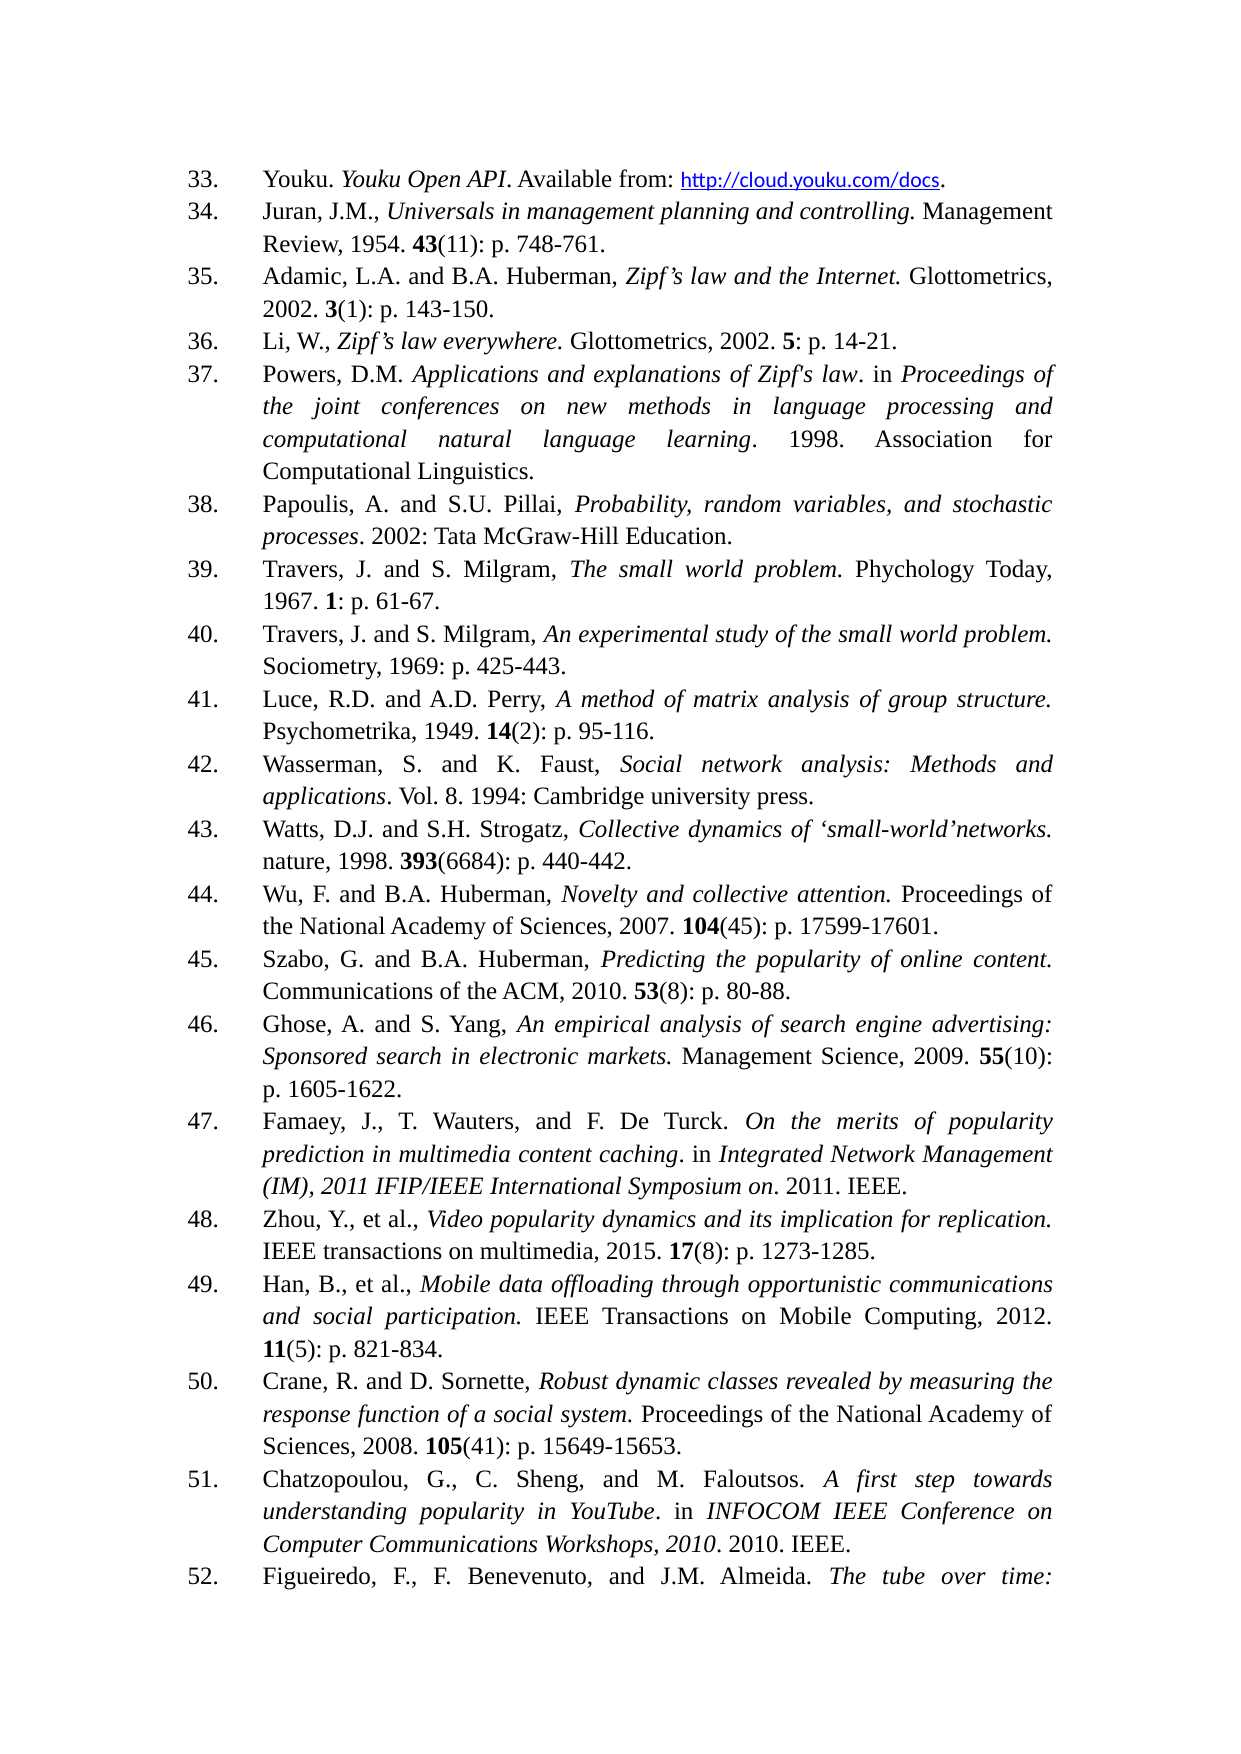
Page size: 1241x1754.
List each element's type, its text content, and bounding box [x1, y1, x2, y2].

text 40. Travers, J. and S. Milgram, An experimental study of the small world problem. Sociometry, 1969: p. 425-443. [187, 617, 1053, 682]
text 48. Zhou, Y., et al., Video popularity dynamics and its implication for replication. IEEE transactions on multimedia, 2015. 17(8): p. 1273-1285. [187, 1202, 1053, 1267]
text 38. Papoulis, A. and S.U. Pillai, Probability, random variables, and stochastic processes. 2002: Tata McGraw-Hill Education. [187, 487, 1053, 552]
text 43. Watts, D.J. and S.H. Strogatz, Collective dynamics of ‘small-world’networks. nature, 1998. 393(6684): p. 440-442. [187, 812, 1053, 877]
text 45. Szabo, G. and B.A. Huberman, Predicting the popularity of online content. Communications of the ACM, 2010. 53(8): p. 80-88. [187, 942, 1053, 1007]
text 34. Juran, J.M., Universals in management planning and controlling. Management Review, 1954. 43(11): p. 748-761. [187, 194, 1053, 259]
text 41. Luce, R.D. and A.D. Perry, A method of matrix analysis of group structure. Psychometrika, 1949. 14(2): p. 95-116. [187, 682, 1053, 747]
text 51. Chatzopoulou, G., C. Sheng, and M. Faloutsos. A first step towards understanding popularity in YouTube. in INFOCOM IEEE Conference on Computer Communications Workshops, 2010. 2010. IEEE. [187, 1462, 1053, 1559]
text 42. Wasserman, S. and K. Faust, Social network analysis: Methods and applications. Vol. 8. 1994: Cambridge university press. [187, 747, 1053, 812]
text 35. Adamic, L.A. and B.A. Huberman, Zipf’s law and the Internet. Glottometrics, 2002. 3(1): p. 143-150. [187, 259, 1053, 324]
text 47. Famaey, J., T. Wauters, and F. De Turck. On the merits of popularity prediction in multimedia content caching. in Integrated Network Management (IM), 2011 IFIP/IEEE International Symposium on. 2011. IEEE. [187, 1104, 1053, 1202]
text 50. Crane, R. and D. Sornette, Robust dynamic classes revealed by measuring the response function of a social system. Proceedings of the National Academy of Sciences, 2008. 105(41): p. 15649-15653. [187, 1364, 1053, 1462]
text 46. Ghose, A. and S. Yang, An empirical analysis of search engine advertising: Sponsored search in electronic markets. Management Science, 2009. 55(10): p. 1605-1622. [187, 1007, 1053, 1104]
text 33. Youku. Youku Open API. Available from: http://cloud.youku.com/docs. [187, 162, 1053, 194]
text 37. Powers, D.M. Applications and explanations of Zipf's law. in Proceedings of the joint conferences on new methods in language processing and computational natural language learning. 1998. Association for Computational Linguistics. [187, 357, 1053, 487]
text 39. Travers, J. and S. Milgram, The small world problem. Phychology Today, 1967. 1: p. 61-67. [187, 552, 1053, 617]
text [187, 1559, 1053, 1592]
text 44. Wu, F. and B.A. Huberman, Novelty and collective attention. Proceedings of the National Academy of Sciences, 2007. 104(45): p. 17599-17601. [187, 877, 1053, 942]
text 36. Li, W., Zipf’s law everywhere. Glottometrics, 2002. 5: p. 14-21. [187, 324, 1053, 357]
text 49. Han, B., et al., Mobile data offloading through opportunistic communications and social participation. IEEE Transactions on Mobile Computing, 2012. 11(5): p. 821-834. [187, 1267, 1053, 1364]
